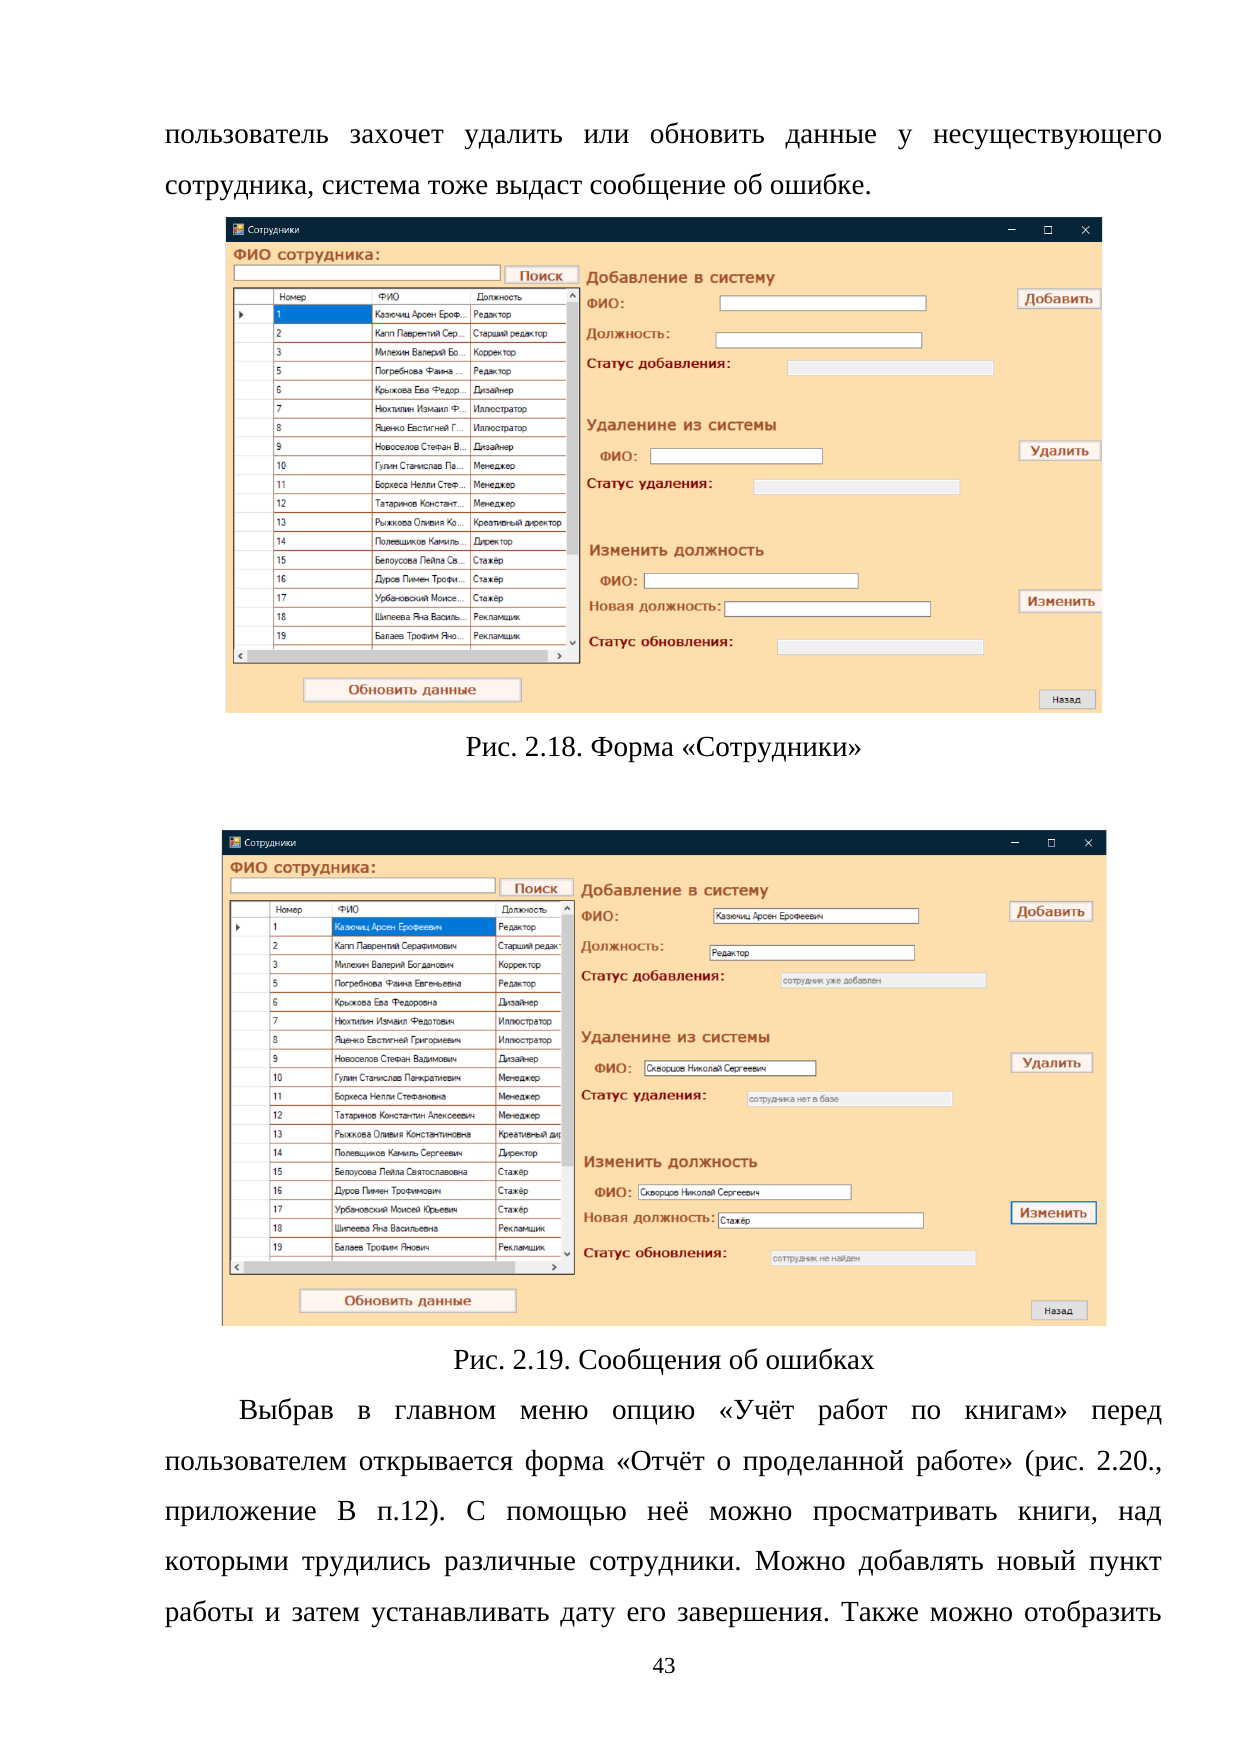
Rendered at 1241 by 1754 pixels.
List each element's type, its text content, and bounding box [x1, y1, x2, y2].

text Рис. 2.19. Сообщения об ошибках [164, 1342, 1163, 1376]
text Рис. 2.18. Форма «Сотрудники» [164, 729, 1163, 763]
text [164, 1392, 1163, 1627]
picture [225, 217, 1103, 713]
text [164, 117, 1163, 201]
picture [221, 830, 1107, 1326]
